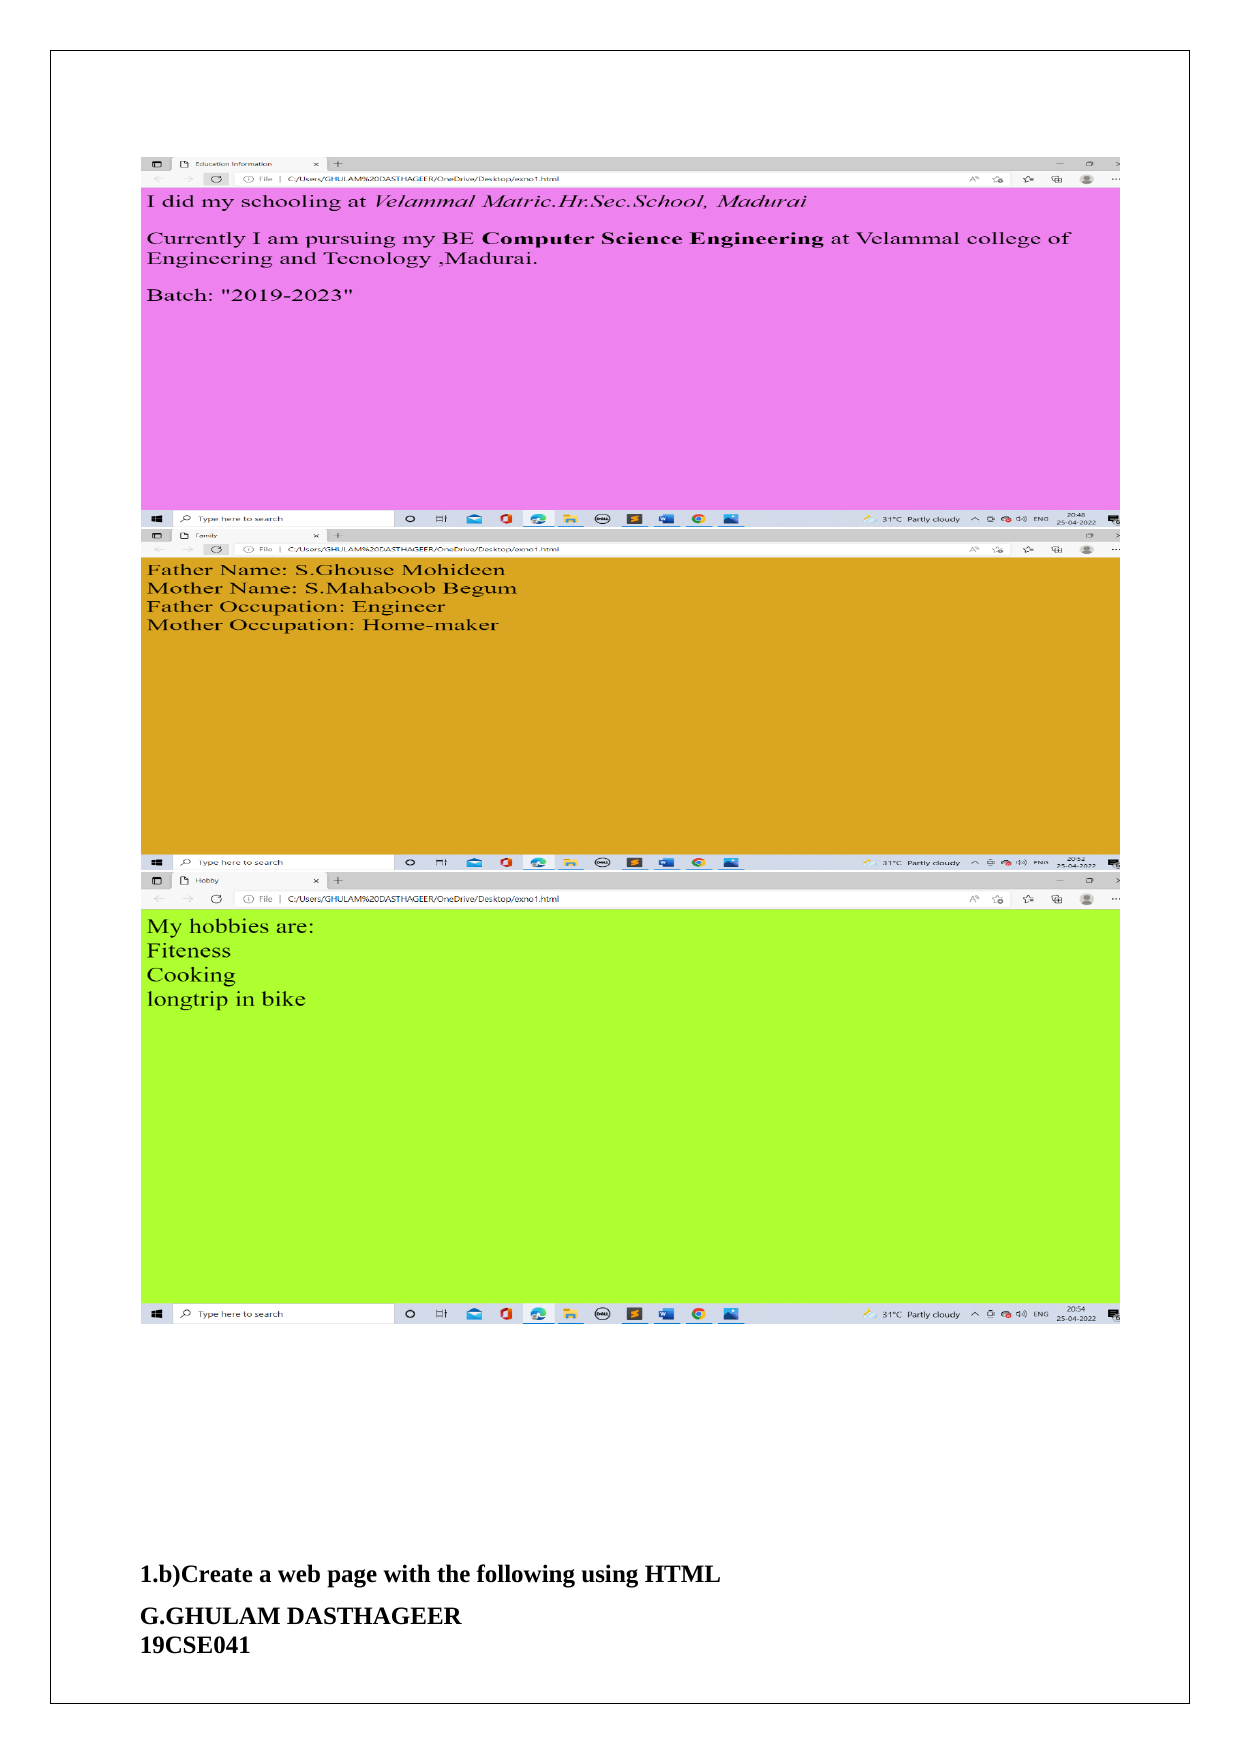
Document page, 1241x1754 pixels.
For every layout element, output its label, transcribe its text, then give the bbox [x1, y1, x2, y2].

text 1.b)Create a web page with the following using HTML [139, 1559, 1119, 1588]
picture [141, 157, 1120, 527]
picture [141, 529, 1120, 870]
picture [141, 872, 1120, 1324]
